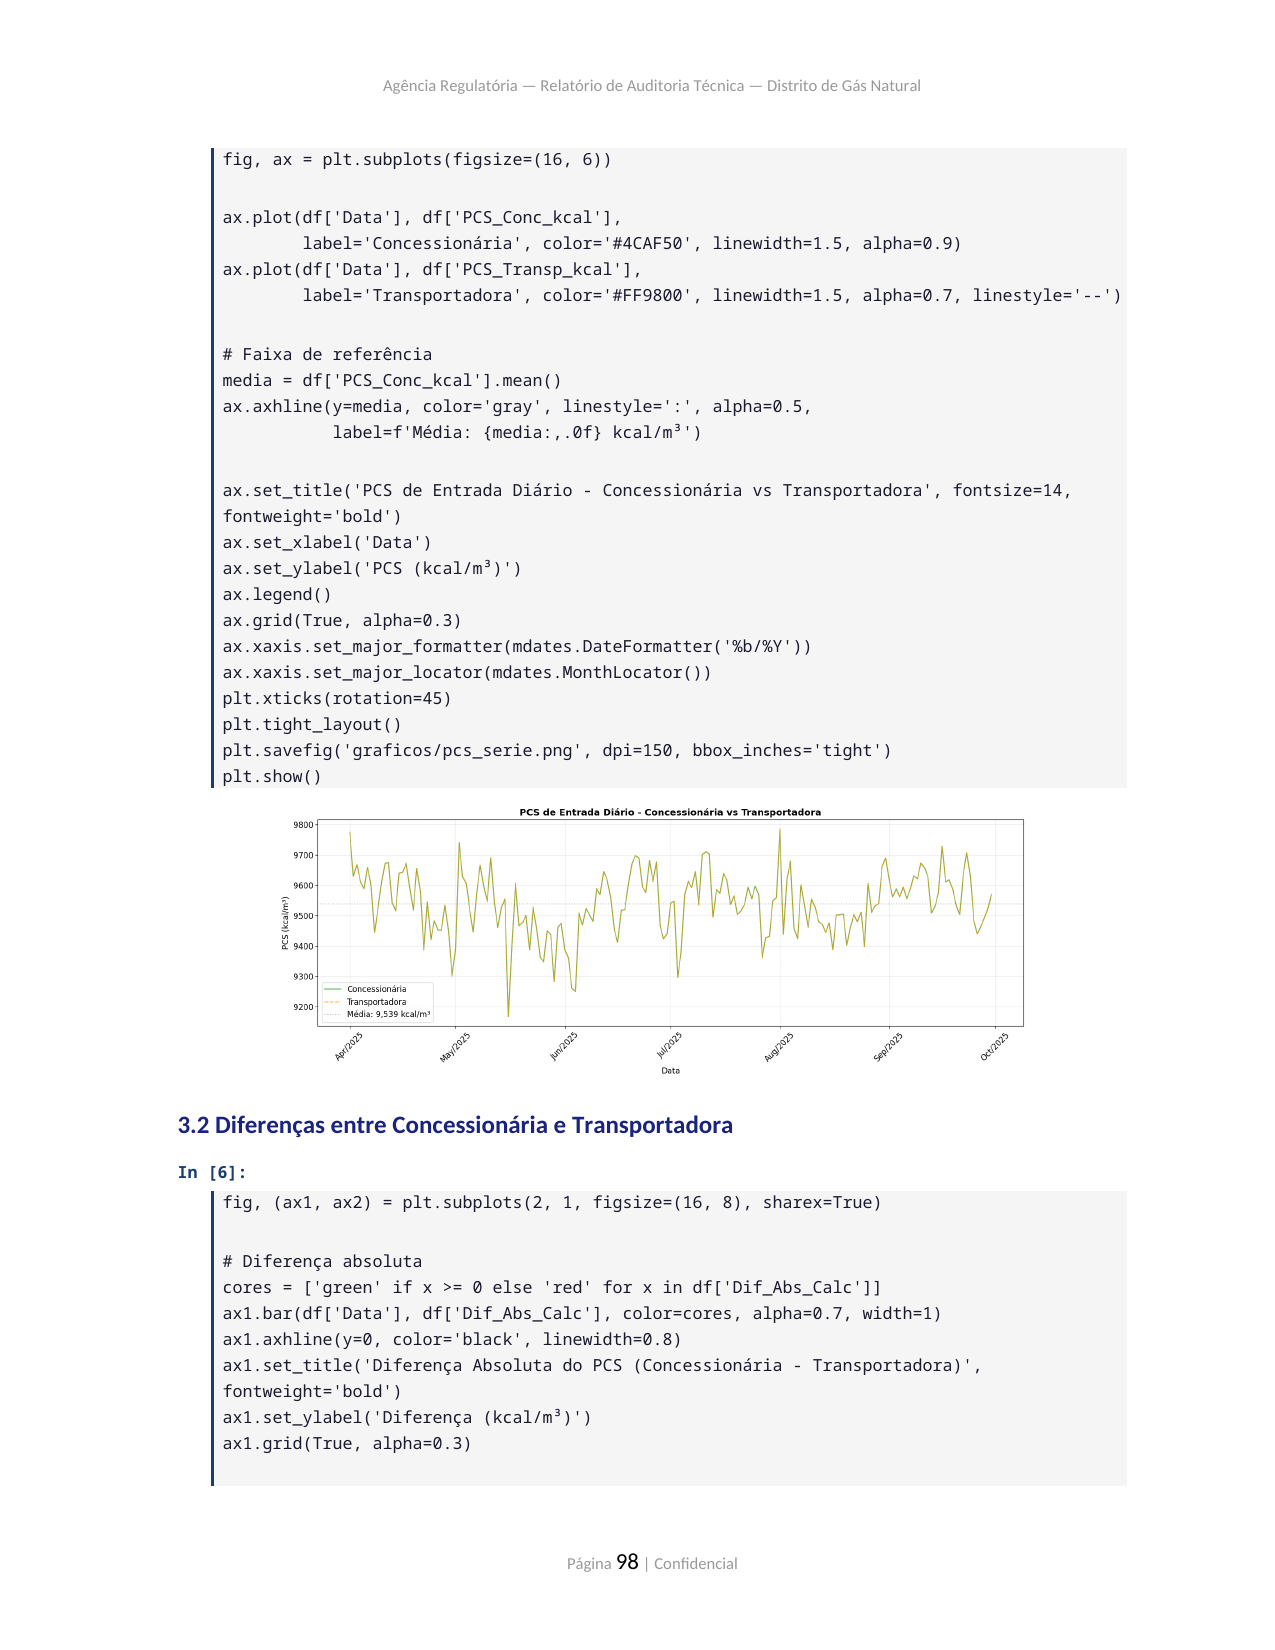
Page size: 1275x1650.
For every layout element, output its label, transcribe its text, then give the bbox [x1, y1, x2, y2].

text # Diferença absoluta [214, 1249, 1127, 1272]
text ax.set_xlabel('Data') [214, 531, 1127, 553]
text plt.show() [214, 765, 1127, 788]
text cores = ['green' if x >= 0 else 'red' for x in df['Dif_Abs_Calc']] [214, 1275, 1127, 1298]
text media = df['PCS_Conc_kcal'].mean() [214, 368, 1127, 391]
text plt.tight_layout() [214, 713, 1127, 736]
text ax1.axhline(y=0, color='black', linewidth=0.8) [214, 1327, 1127, 1350]
text ax.xaxis.set_major_formatter(mdates.DateFormatter('%b/%Y')) [214, 635, 1127, 657]
text ax.grid(True, alpha=0.3) [214, 609, 1127, 631]
text label=f'Média: {media:,.0f} kcal/m³') [214, 420, 1127, 443]
text label='Concessionária', color='#4CAF50', linewidth=1.5, alpha=0.9) [214, 232, 1127, 254]
text ax.legend() [214, 583, 1127, 605]
text fig, ax = plt.subplots(figsize=(16, 6)) [214, 148, 1127, 170]
text ax.axhline(y=media, color='gray', linestyle=':', alpha=0.5, [214, 394, 1127, 417]
picture [277, 803, 1028, 1080]
text ax.set_title('PCS de Entrada Diário - Concessionária vs Transportadora', fontsize=14, fontweight='bold') [214, 478, 1127, 527]
subtitle 3.2 Diferenças entre Concessionária e Transportadora [177, 1109, 1127, 1140]
text ax.plot(df['Data'], df['PCS_Transp_kcal'], [214, 258, 1127, 281]
text # Faixa de referência [214, 342, 1127, 365]
text ax1.set_ylabel('Diferença (kcal/m³)') [214, 1406, 1127, 1428]
text fig, (ax1, ax2) = plt.subplots(2, 1, figsize=(16, 8), sharex=True) [214, 1191, 1127, 1214]
text ax1.set_title('Diferença Absoluta do PCS (Concessionária - Transportadora)', fontweight='bold') [214, 1353, 1127, 1402]
text ax1.grid(True, alpha=0.3) [214, 1432, 1127, 1454]
text ax.set_ylabel('PCS (kcal/m³)') [214, 557, 1127, 579]
text plt.savefig('graficos/pcs_serie.png', dpi=150, bbox_inches='tight') [214, 739, 1127, 762]
text ax.plot(df['Data'], df['PCS_Conc_kcal'], [214, 206, 1127, 228]
text ax.xaxis.set_major_locator(mdates.MonthLocator()) [214, 661, 1127, 683]
text ax1.bar(df['Data'], df['Dif_Abs_Calc'], color=cores, alpha=0.7, width=1) [214, 1301, 1127, 1324]
text In [6]: [177, 1161, 1127, 1183]
text plt.xticks(rotation=45) [214, 687, 1127, 709]
text label='Transportadora', color='#FF9800', linewidth=1.5, alpha=0.7, linestyle='--') [214, 284, 1127, 307]
